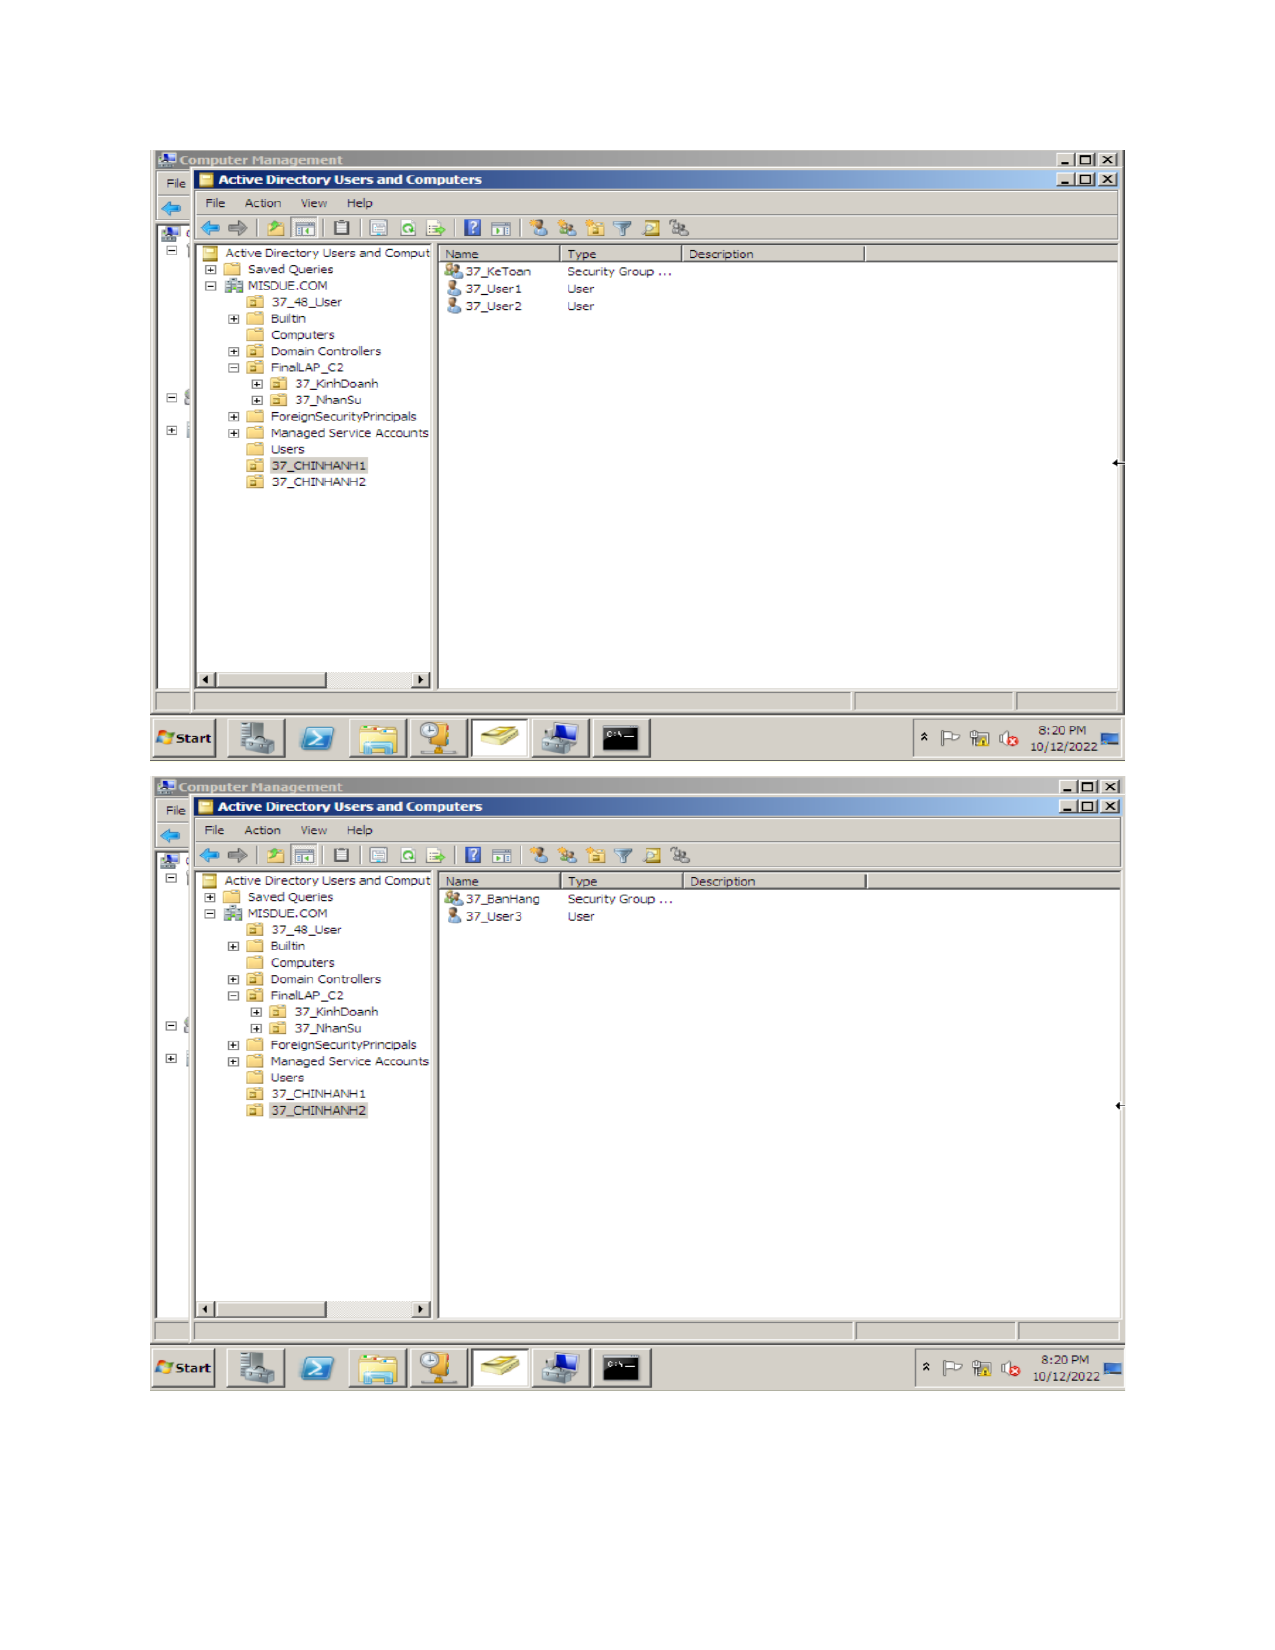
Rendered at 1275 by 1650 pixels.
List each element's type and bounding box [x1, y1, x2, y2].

picture [150, 776, 1125, 1391]
picture [150, 150, 1125, 762]
